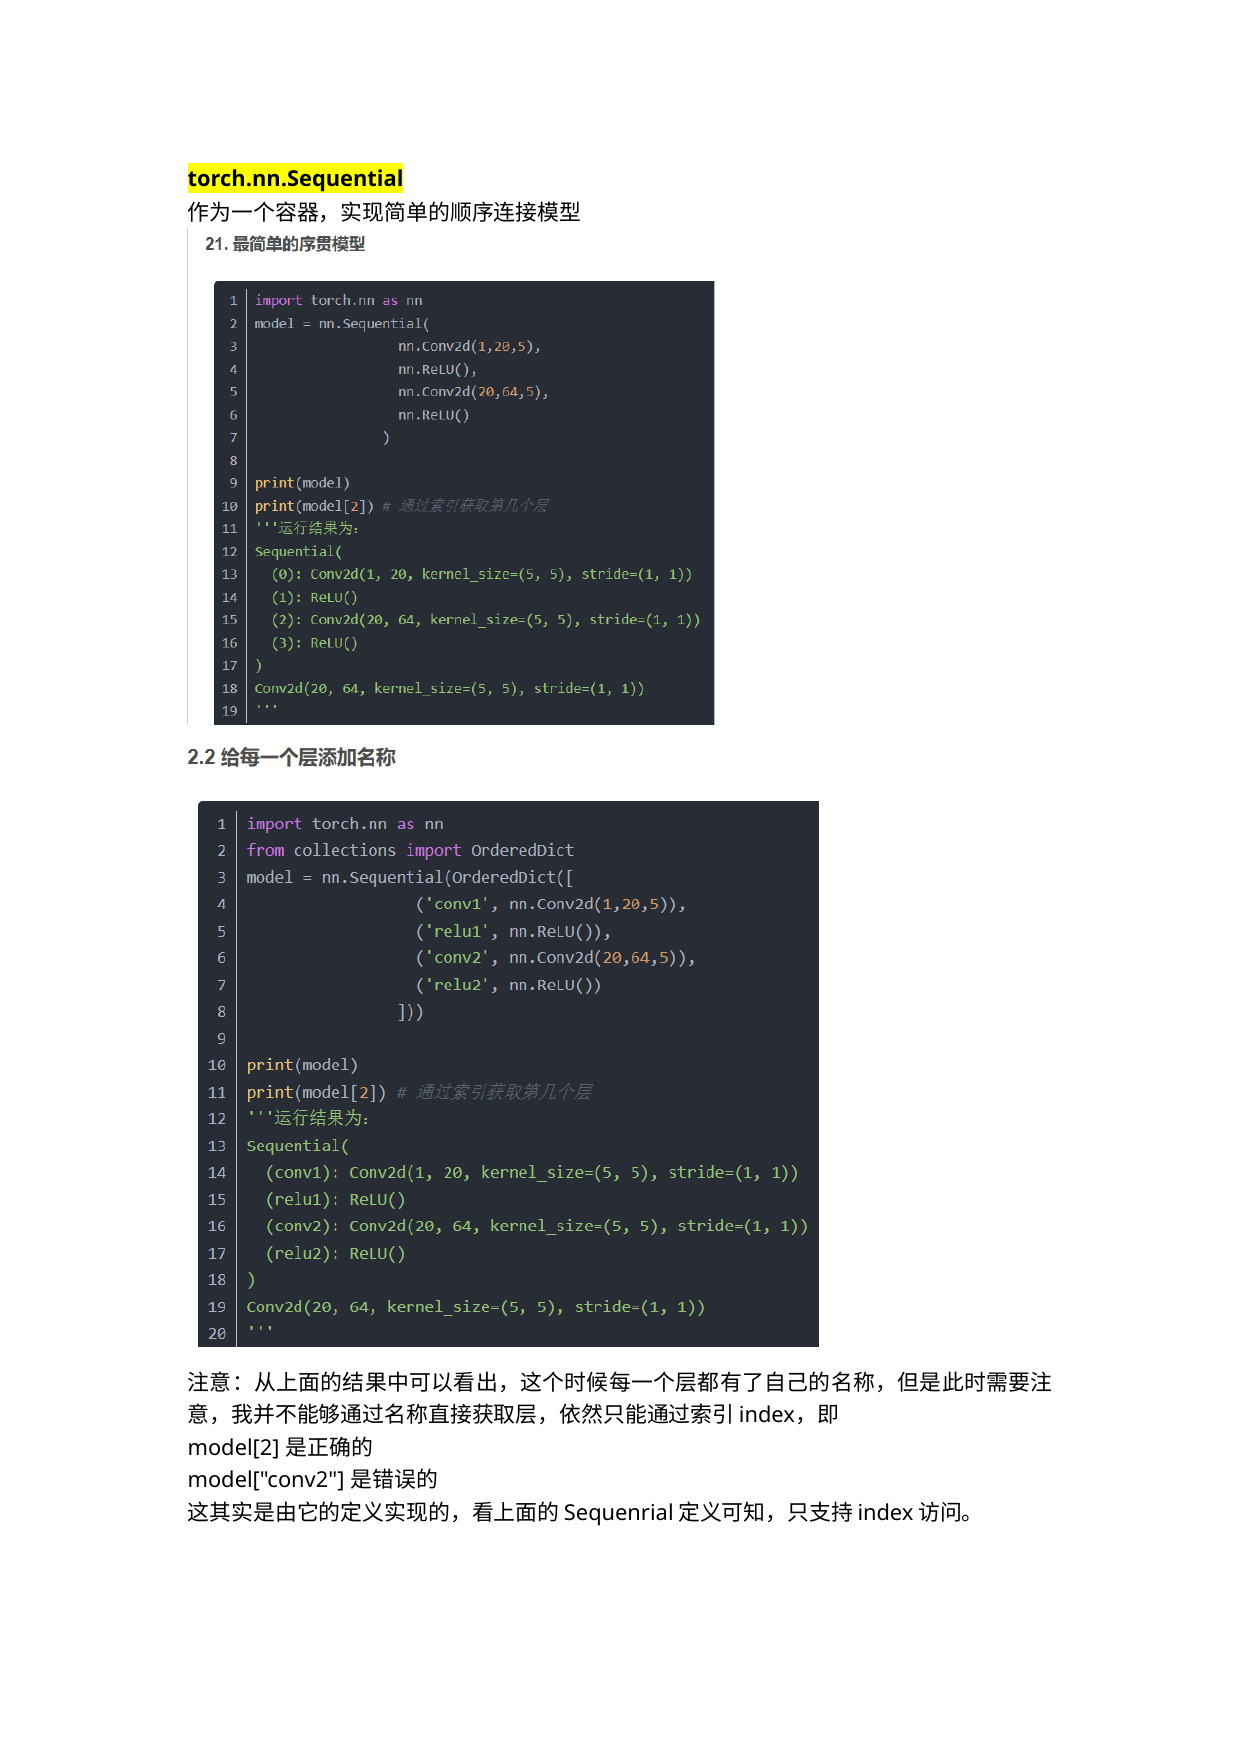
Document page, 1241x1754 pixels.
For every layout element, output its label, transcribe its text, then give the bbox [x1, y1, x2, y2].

text 注意：从上面的结果中可以看出，这个时候每一个层都有了自己的名称，但是此时需要注意，我并不能够通过名称直接获取层，依然只能通过索引index，即 [187, 1364, 1053, 1429]
text model["conv2"] 是错误的 [187, 1462, 1053, 1494]
text 这其实是由它的定义实现的，看上面的Sequenrial定义可知，只支持index访问。 [187, 1494, 1053, 1527]
text model[2] 是正确的 [187, 1429, 1053, 1462]
text 作为一个容器，实现简单的顺序连接模型 [187, 194, 1053, 227]
text torch.nn.Sequential [187, 162, 1053, 194]
